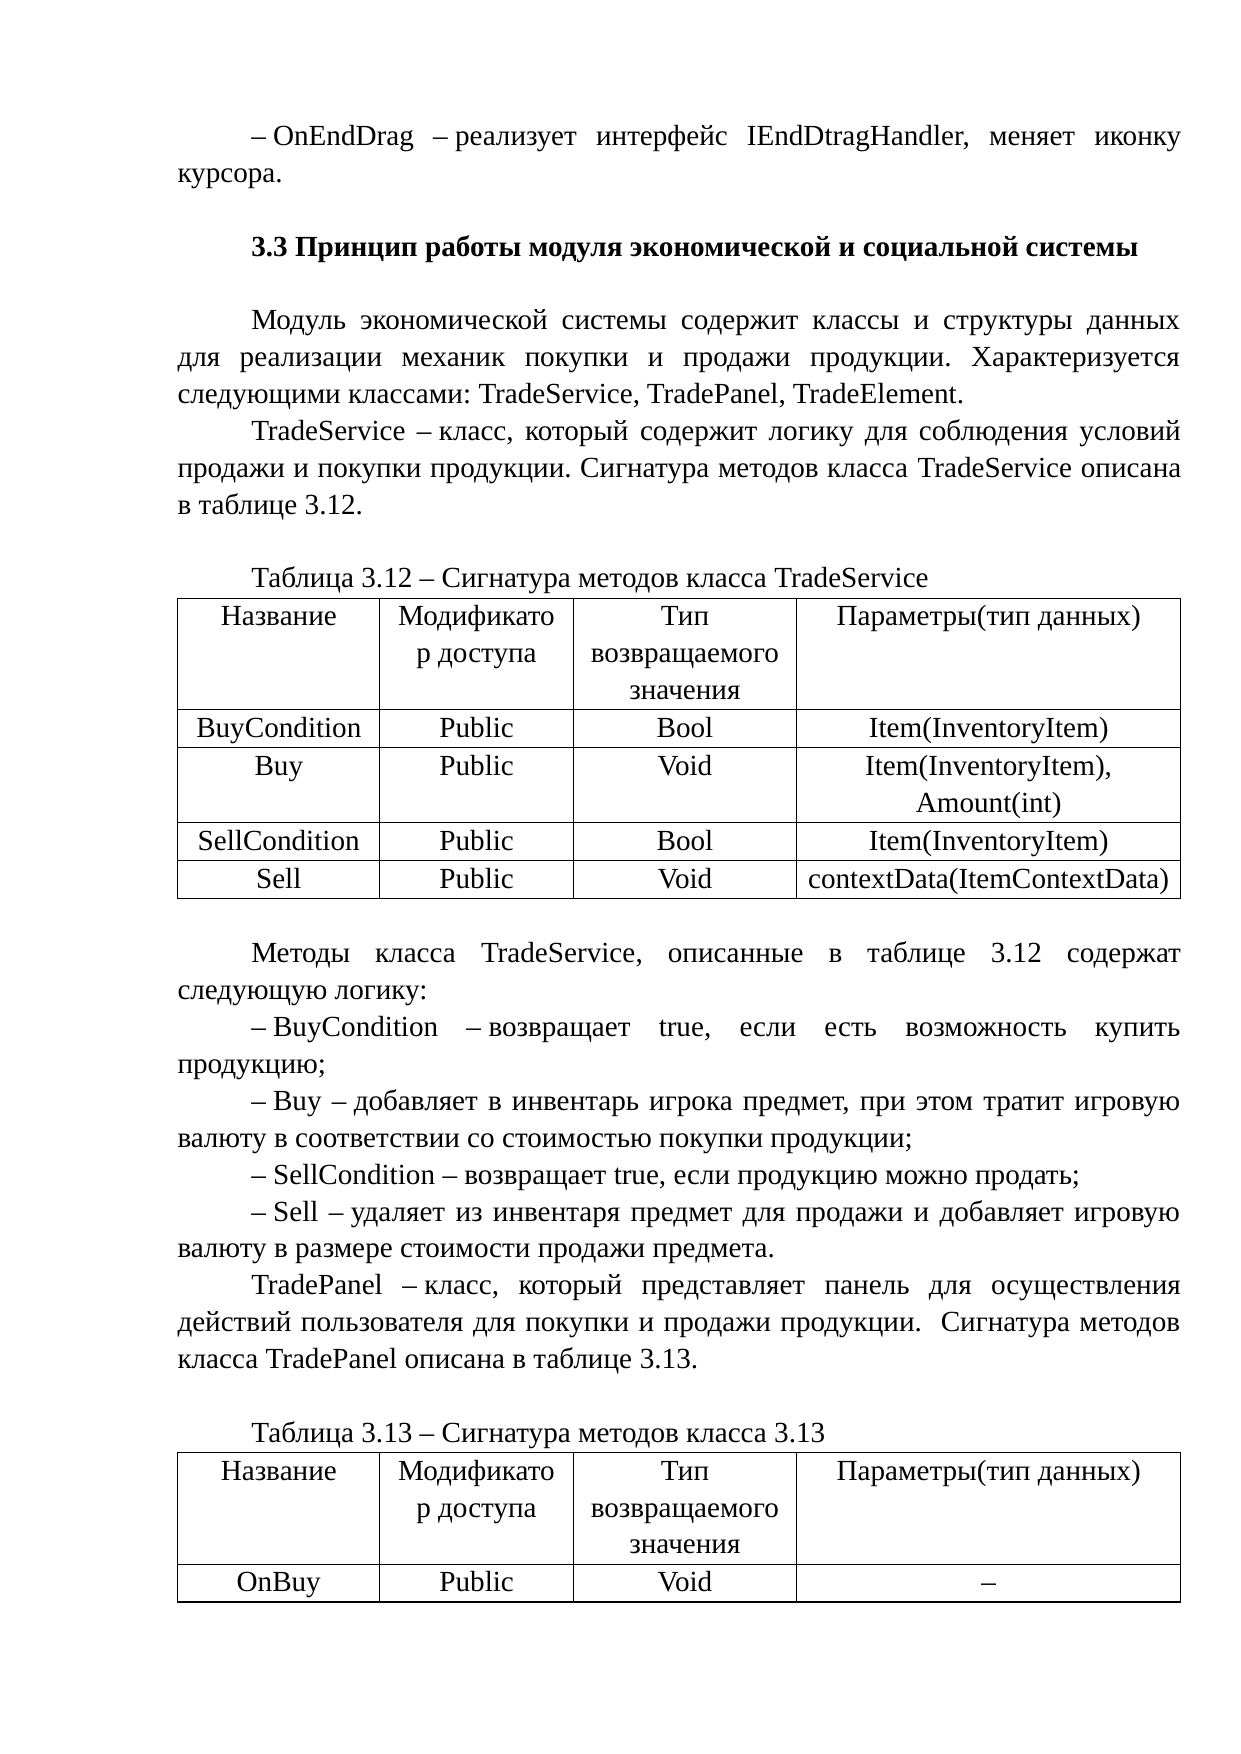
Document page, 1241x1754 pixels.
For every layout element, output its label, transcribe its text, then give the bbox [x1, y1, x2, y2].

table_cell OnBuy [178, 1565, 379, 1601]
table_header Название [178, 599, 379, 709]
table_cell Bool [574, 710, 796, 747]
text Модуль экономической системы содержит классы и структуры данных для реализации механик покупки и продажи продукции. Характеризуется следующими классами: TradeService, TradePanel, TradeElement. [177, 302, 1181, 410]
table_header Название [178, 1453, 379, 1563]
table_cell Public [380, 861, 573, 898]
table_cell Item(InventoryItem), Amount(int) [797, 748, 1180, 822]
table_cell Public [380, 1565, 573, 1601]
text – OnEndDrag – реализует интерфейс IEndDtragHandler, меняет иконку курсора. [177, 118, 1181, 188]
text 3.3 Принцип работы модуля экономической и социальной системы [177, 229, 1181, 262]
table_header Модификатор доступа [380, 1453, 573, 1563]
text – BuyCondition – возвращает true, если есть возможность купить продукцию; [177, 1009, 1181, 1080]
table_cell Public [380, 748, 573, 822]
table_cell – [797, 1565, 1180, 1601]
text Методы класса TradeService, описанные в таблице 3.12 содержат следующую логику: [177, 936, 1181, 1006]
text Таблица 3.13 – Сигнатура методов класса 3.13 [177, 1415, 1181, 1448]
table_header Модификатор доступа [380, 599, 573, 709]
table_cell Item(InventoryItem) [797, 823, 1180, 860]
table_header Тип возвращаемого значения [574, 1453, 796, 1563]
text TradePanel – класс, который представляет панель для осуществления действий пользователя для покупки и продажи продукции. Сигнатура методов класса TradePanel описана в таблице 3.13. [177, 1267, 1181, 1375]
table_cell SellCondition [178, 823, 379, 860]
table_cell Item(InventoryItem) [797, 710, 1180, 747]
table_cell Public [380, 823, 573, 860]
table_cell Public [380, 710, 573, 747]
text – SellCondition – возвращает true, если продукцию можно продать; [177, 1157, 1181, 1190]
table_cell Buy [178, 748, 379, 822]
table_cell Bool [574, 823, 796, 860]
table_cell BuyCondition [178, 710, 379, 747]
table_cell Sell [178, 861, 379, 898]
text – Buy – добавляет в инвентарь игрока предмет, при этом тратит игровую валюту в соответствии со стоимостью покупки продукции; [177, 1083, 1181, 1153]
table_header Параметры(тип данных) [797, 1453, 1180, 1563]
table_cell Void [574, 1565, 796, 1601]
table_cell contextData(ItemContextData) [797, 861, 1180, 898]
table_header Тип возвращаемого значения [574, 599, 796, 709]
text – Sell – удаляет из инвентаря предмет для продажи и добавляет игровую валюту в размере стоимости продажи предмета. [177, 1194, 1181, 1264]
text TradeService – класс, который содержит логику для соблюдения условий продажи и покупки продукции. Сигнатура методов класса TradeService описана в таблице 3.12. [177, 413, 1181, 520]
table_header Параметры(тип данных) [797, 599, 1180, 709]
table_cell Void [574, 861, 796, 898]
text Таблица 3.12 – Сигнатура методов класса TradeService [177, 561, 1181, 594]
table_cell Void [574, 748, 796, 822]
